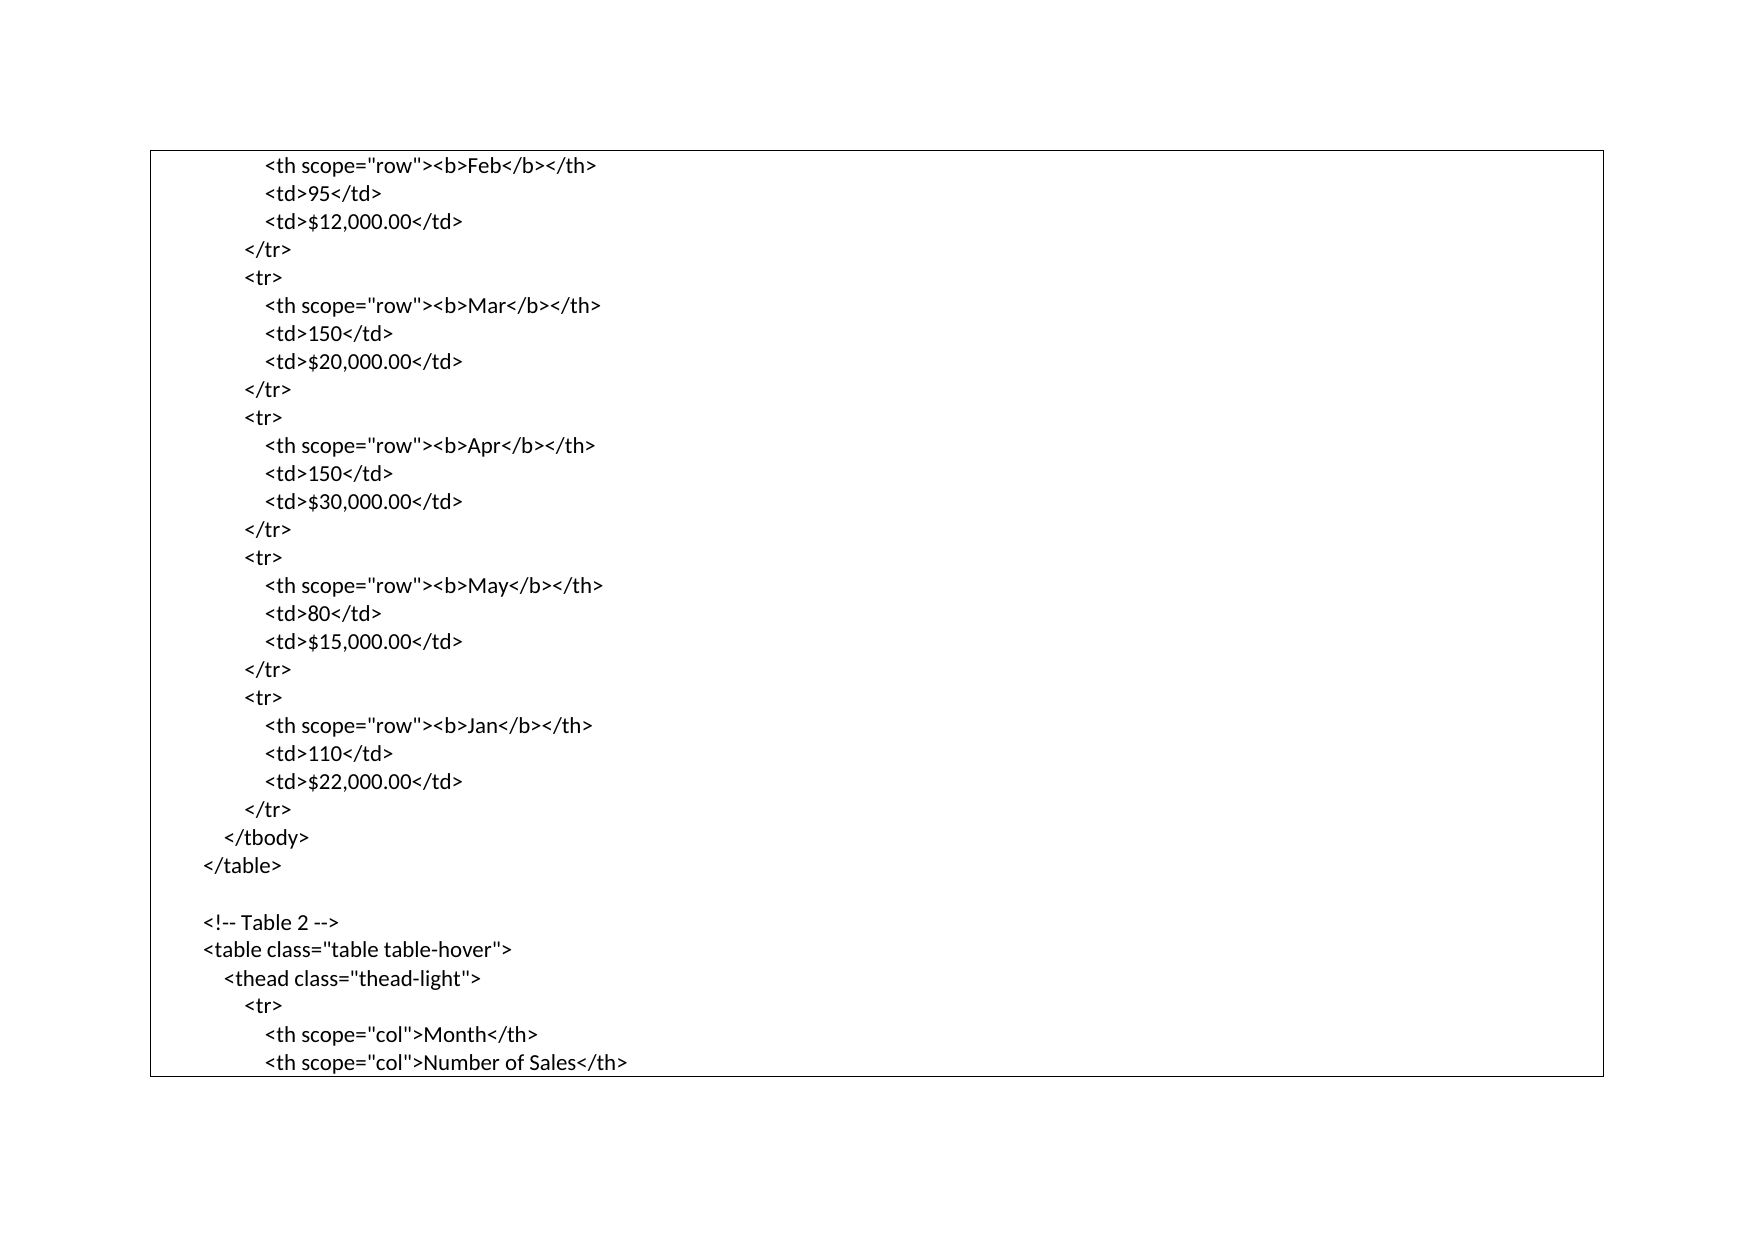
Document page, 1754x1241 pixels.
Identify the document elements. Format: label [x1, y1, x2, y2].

table_header [151, 151, 1603, 1076]
